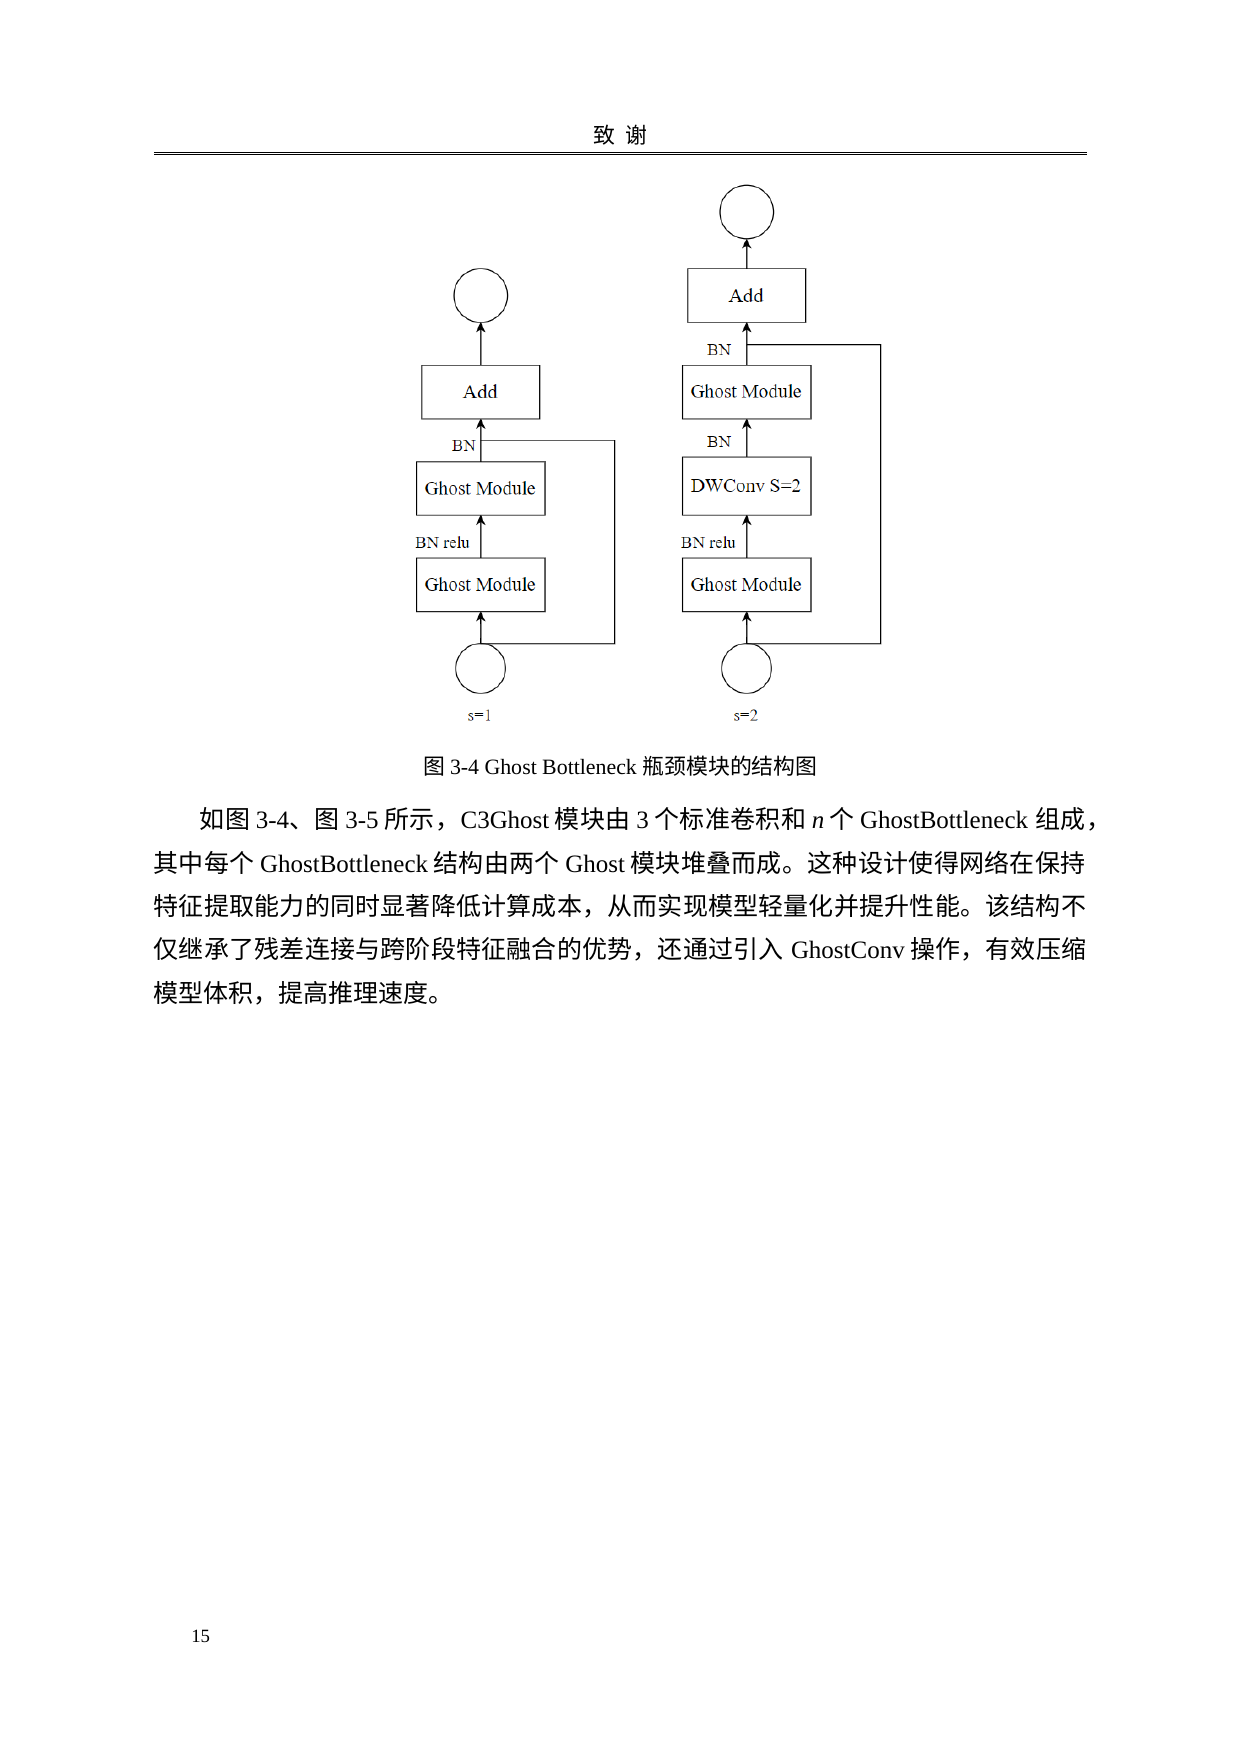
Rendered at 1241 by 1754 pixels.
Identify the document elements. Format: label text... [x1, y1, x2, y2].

picture [385, 177, 905, 731]
text 如图3-4、图3-5所示，C3Ghost模块由3个标准卷积和n个GhostBottleneck 组成，其中每个GhostBottleneck结构由两个Ghost模块堆叠而成。这种设计使得网络在保持特征提取能力的同时显著降低计算成本，从而实现模型轻量化并提升性能。该结构不仅继承了残差连接与跨阶段特征融合的优势，还通过引入GhostConv操作，有效压缩模型体积，提高推理速度。 [153, 799, 1087, 1009]
